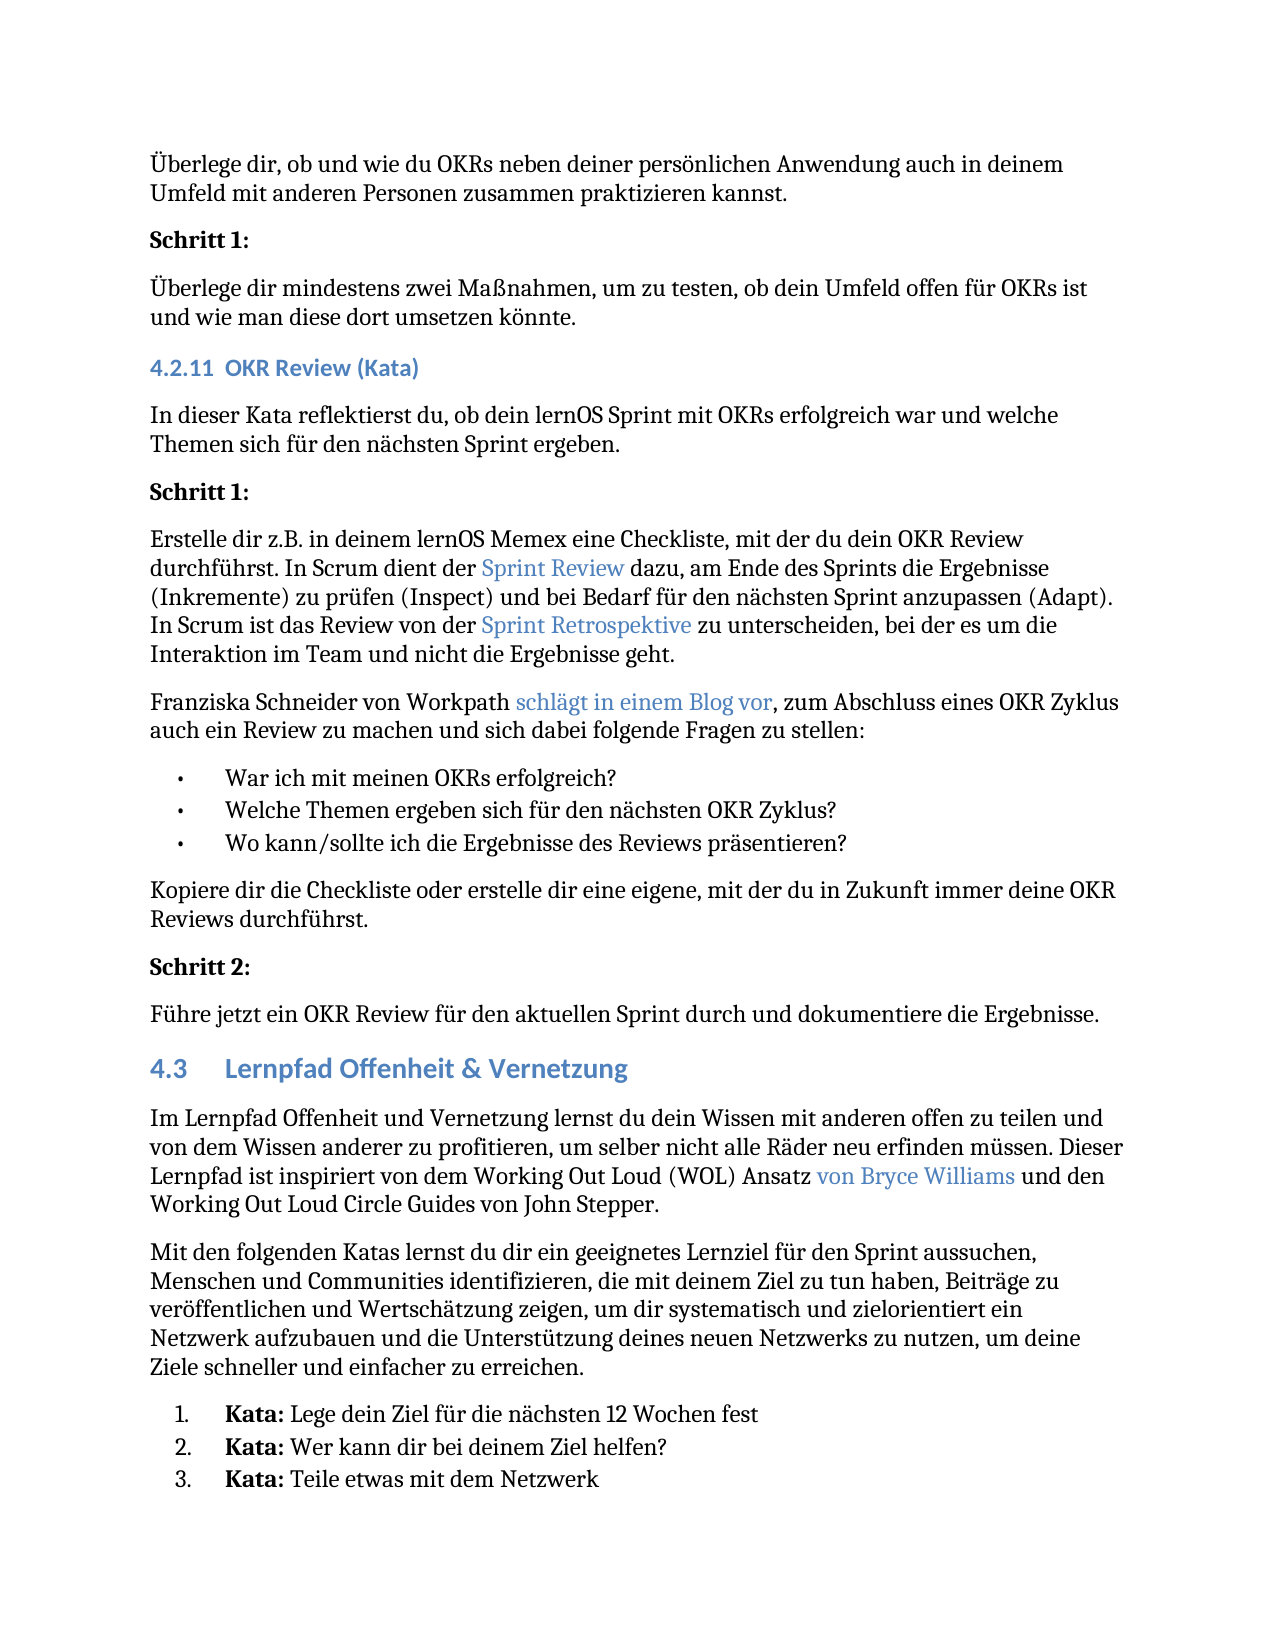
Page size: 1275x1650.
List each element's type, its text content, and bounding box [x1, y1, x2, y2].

text Im Lernpfad Offenheit und Vernetzung lernst du dein Wissen mit anderen offen zu teilen und von dem Wissen anderer zu profitieren, um selber nicht alle Räder neu erfinden müssen. Dieser Lernpfad ist inspiriert von dem Working Out Loud (WOL) Ansatz von Bryce Williams und den Working Out Loud Circle Guides von John Stepper. [150, 1104, 1125, 1219]
list Kata: Wer kann dir bei deinem Ziel helfen? [175, 1433, 1125, 1462]
list Kata: Teile etwas mit dem Netzwerk [175, 1465, 1125, 1494]
list Wo kann/sollte ich die Ergebnisse des Reviews präsentieren? [175, 829, 1125, 858]
text Schritt 1: [150, 478, 1125, 506]
text Kopiere dir die Checkliste oder erstelle dir eine eigene, mit der du in Zukunft immer deine OKR Reviews durchführst. [150, 876, 1125, 934]
subtitle 4.2.11 OKR Review (Kata) [150, 352, 1125, 383]
text Führe jetzt ein OKR Review für den aktuellen Sprint durch und dokumentiere die Ergebnisse. [150, 1000, 1125, 1029]
subtitle 4.3 Lernpfad Offenheit & Vernetzung [150, 1050, 1125, 1085]
text Franziska Schneider von Workpath schlägt in einem Blog vor, zum Abschluss eines OKR Zyklus auch ein Review zu machen und sich dabei folgende Fragen zu stellen: [150, 688, 1125, 745]
list War ich mit meinen OKRs erfolgreich? [175, 764, 1125, 793]
list Welche Themen ergeben sich für den nächsten OKR Zyklus? [175, 796, 1125, 825]
text Erstelle dir z.B. in deinem lernOS Memex eine Checkliste, mit der du dein OKR Review durchführst. In Scrum dient der Sprint Review dazu, am Ende des Sprints die Ergebnisse (Inkremente) zu prüfen (Inspect) und bei Bedarf für den nächsten Sprint anzupassen (Adapt). In Scrum ist das Review von der Sprint Retrospektive zu unterscheiden, bei der es um die Interaktion im Team und nicht die Ergebnisse geht. [150, 525, 1125, 669]
list Kata: Lege dein Ziel für die nächsten 12 Wochen fest [175, 1400, 1125, 1429]
text Überlege dir mindestens zwei Maßnahmen, um zu testen, ob dein Umfeld offen für OKRs ist und wie man diese dort umsetzen könnte. [150, 274, 1125, 331]
text Schritt 1: [150, 226, 1125, 255]
text Überlege dir, ob und wie du OKRs neben deiner persönlichen Anwendung auch in deinem Umfeld mit anderen Personen zusammen praktizieren kannst. [150, 150, 1125, 207]
text Schritt 2: [150, 953, 1125, 981]
text In dieser Kata reflektierst du, ob dein lernOS Sprint mit OKRs erfolgreich war und welche Themen sich für den nächsten Sprint ergeben. [150, 401, 1125, 459]
text Mit den folgenden Katas lernst du dir ein geeignetes Lernziel für den Sprint aussuchen, Menschen und Communities identifizieren, die mit deinem Ziel zu tun haben, Beiträge zu veröffentlichen und Wertschätzung zeigen, um dir systematisch und zielorientiert ein Netzwerk aufzubauen und die Unterstützung deines neuen Netzwerks zu nutzen, um deine Ziele schneller und einfacher zu erreichen. [150, 1238, 1125, 1382]
